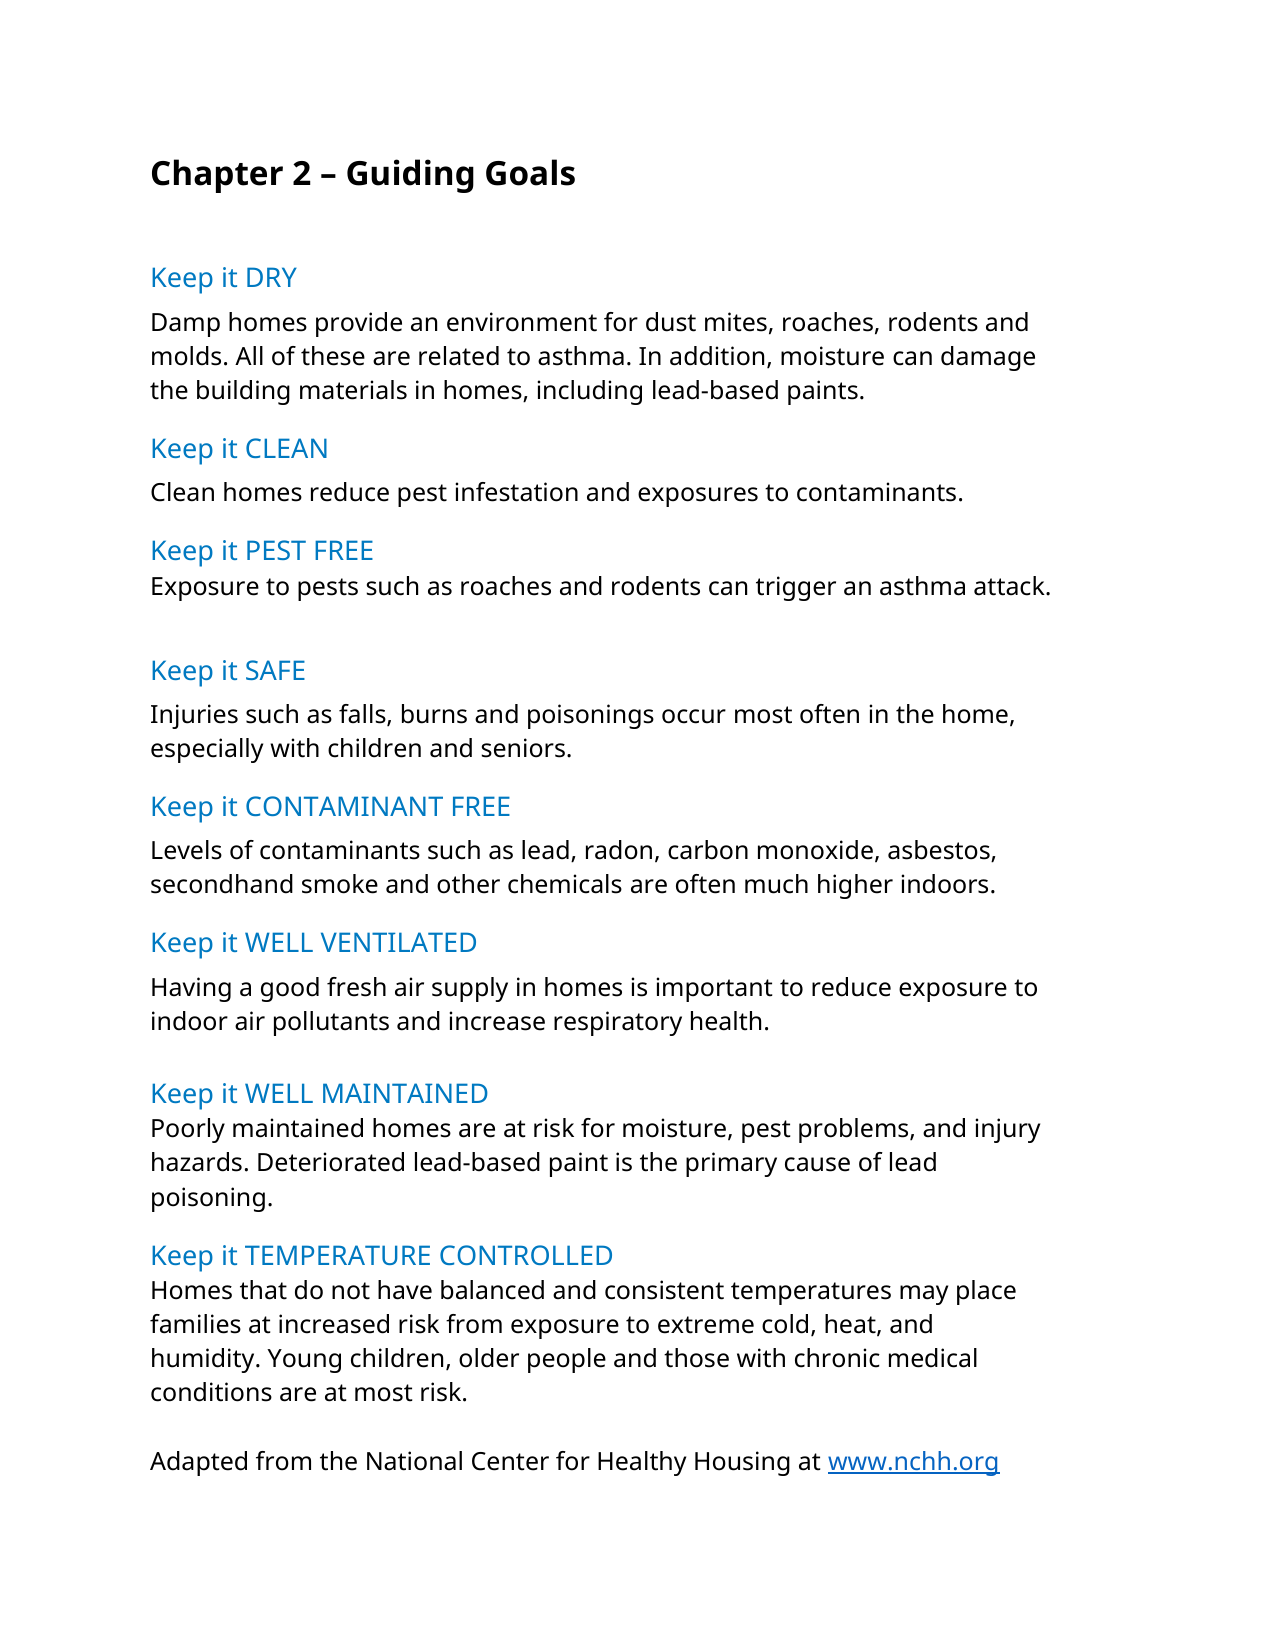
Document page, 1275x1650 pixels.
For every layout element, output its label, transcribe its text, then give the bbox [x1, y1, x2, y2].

text Keep it TEMPERATURE CONTROLLED [150, 1236, 1050, 1273]
text Having a good fresh air supply in homes is important to reduce exposure to indoor air pollutants and increase respiratory health. [150, 969, 1050, 1037]
text Exposure to pests such as roaches and rodents can trigger an asthma attack. [150, 568, 1125, 602]
text Adapted from the National Center for Healthy Housing at www.nchh.org [150, 1443, 1050, 1477]
subtitle Keep it CONTAMINANT FREE [150, 787, 1050, 824]
subtitle Keep it DRY [150, 259, 1050, 296]
text Injuries such as falls, burns and poisonings occur most often in the home, especially with children and seniors. [150, 697, 1050, 765]
subtitle Keep it SAFE [150, 651, 1050, 688]
text Homes that do not have balanced and consistent temperatures may place families at increased risk from exposure to extreme cold, heat, and humidity. Young children, older people and those with chronic medical conditions are at most risk. [150, 1273, 1050, 1409]
text Clean homes reduce pest infestation and exposures to contaminants. [150, 475, 1050, 509]
subtitle Keep it CLEAN [150, 429, 1050, 466]
subtitle Keep it WELL MAINTAINED [150, 1074, 1050, 1111]
subtitle Keep it PEST FREE [150, 531, 1050, 568]
text Levels of contaminants such as lead, radon, carbon monoxide, asbestos, secondhand smoke and other chemicals are often much higher indoors. [150, 833, 1050, 901]
text Poorly maintained homes are at risk for moisture, pest problems, and injury hazards. Deteriorated lead-based paint is the primary cause of lead poisoning. [150, 1111, 1050, 1213]
subtitle Keep it WELL VENTILATED [150, 924, 1050, 961]
text Damp homes provide an environment for dust mites, roaches, rodents and molds. All of these are related to asthma. In addition, moisture can damage the building materials in homes, including lead-based paints. [150, 304, 1050, 407]
text Chapter 2 – Guiding Goals [150, 150, 1125, 195]
